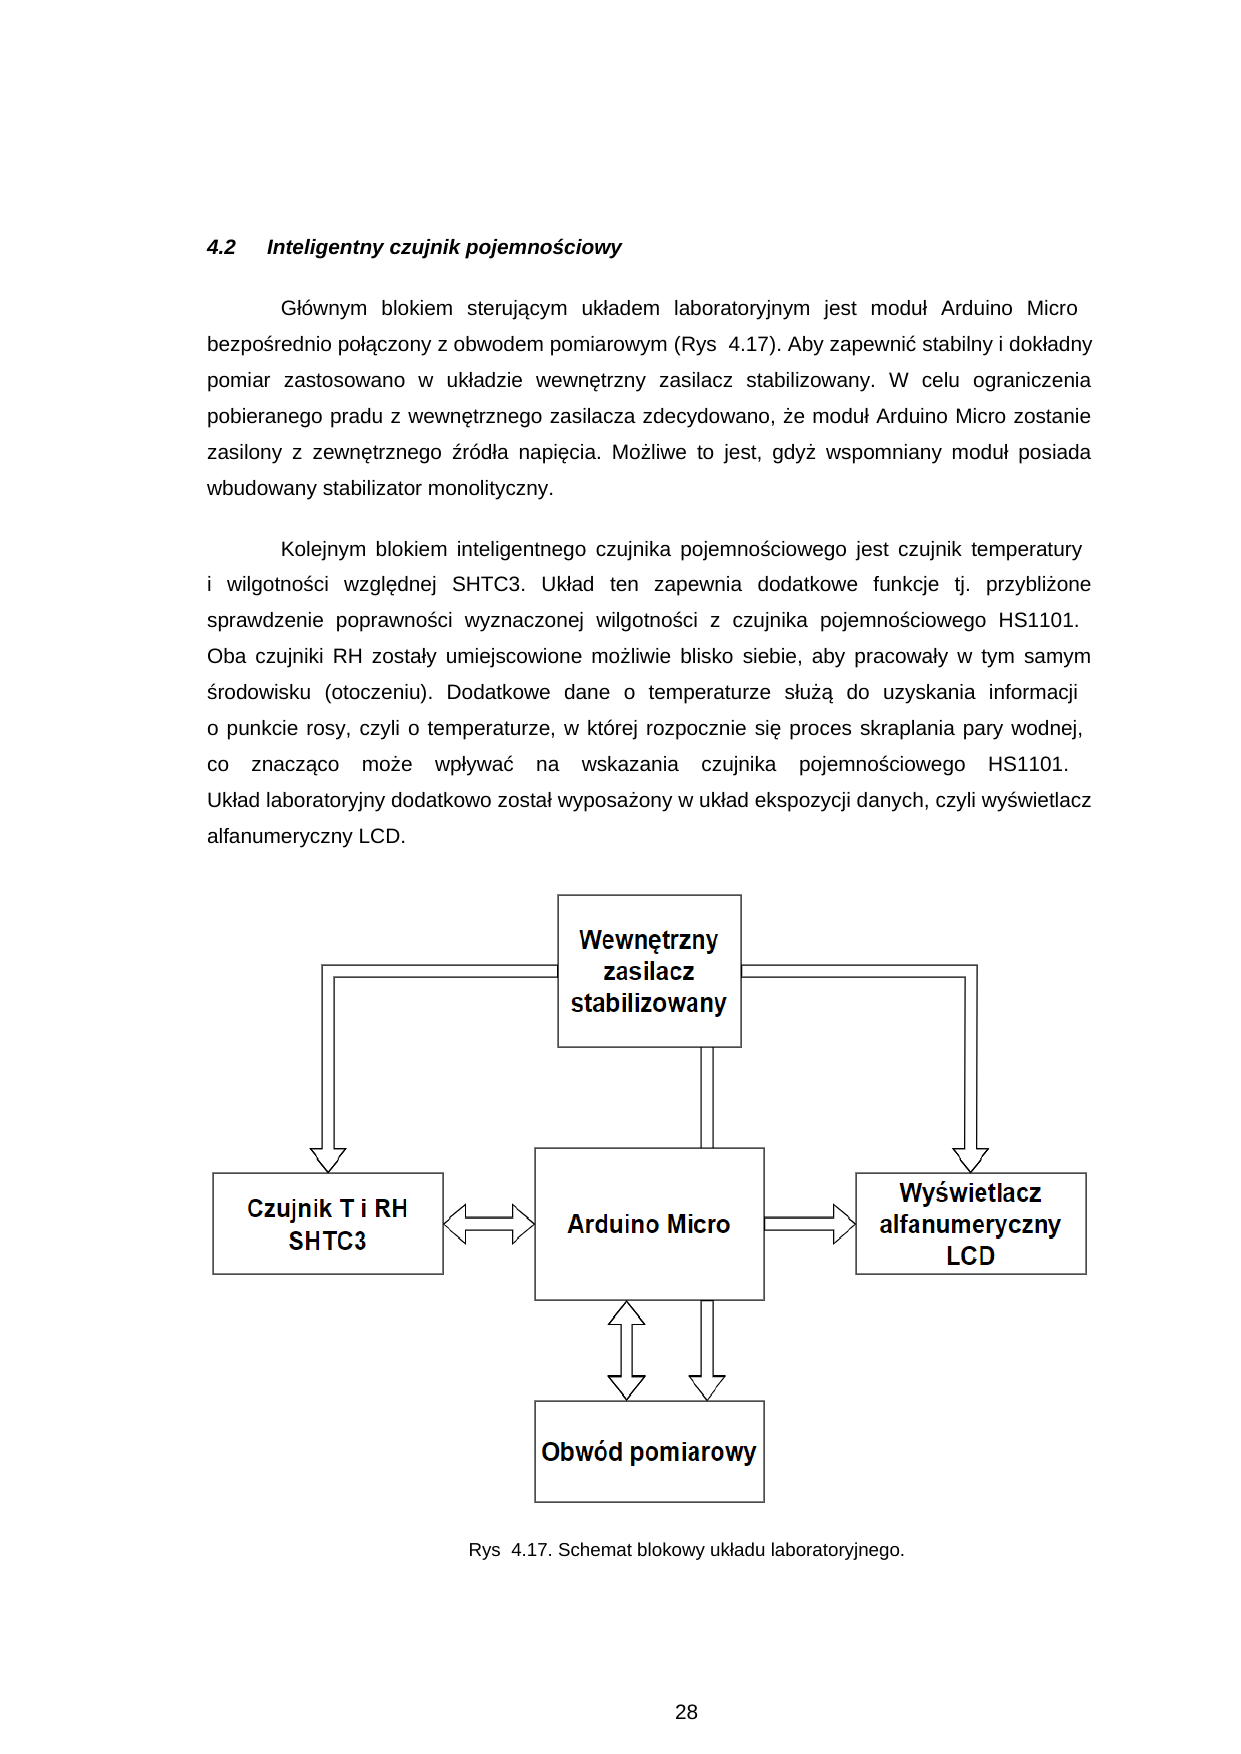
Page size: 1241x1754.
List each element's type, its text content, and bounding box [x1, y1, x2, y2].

subtitle Inteligentny czujnik pojemnościowy [207, 235, 1092, 259]
text Kolejnym blokiem inteligentnego czujnika pojemnościowego jest czujnik temperatury i wilgotności względnej SHTC3. Układ ten zapewnia dodatkowe funkcje tj. przybliżone sprawdzenie poprawności wyznaczonej wilgotności z czujnika pojemnościowego HS1101. Oba czujniki RH zostały umiejscowione możliwie blisko siebie, aby pracowały w tym samym środowisku (otoczeniu). Dodatkowe dane o temperaturze służą do uzyskania informacji o punkcie rosy, czyli o temperaturze, w której rozpocznie się proces skraplania pary wodnej, co znacząco może wpływać na wskazania czujnika pojemnościowego HS1101. Układ laboratoryjny dodatkowo został wyposażony w układ ekspozycji danych, czyli wyświetlacz alfanumeryczny LCD. [207, 536, 1092, 848]
picture [206, 884, 1092, 1514]
